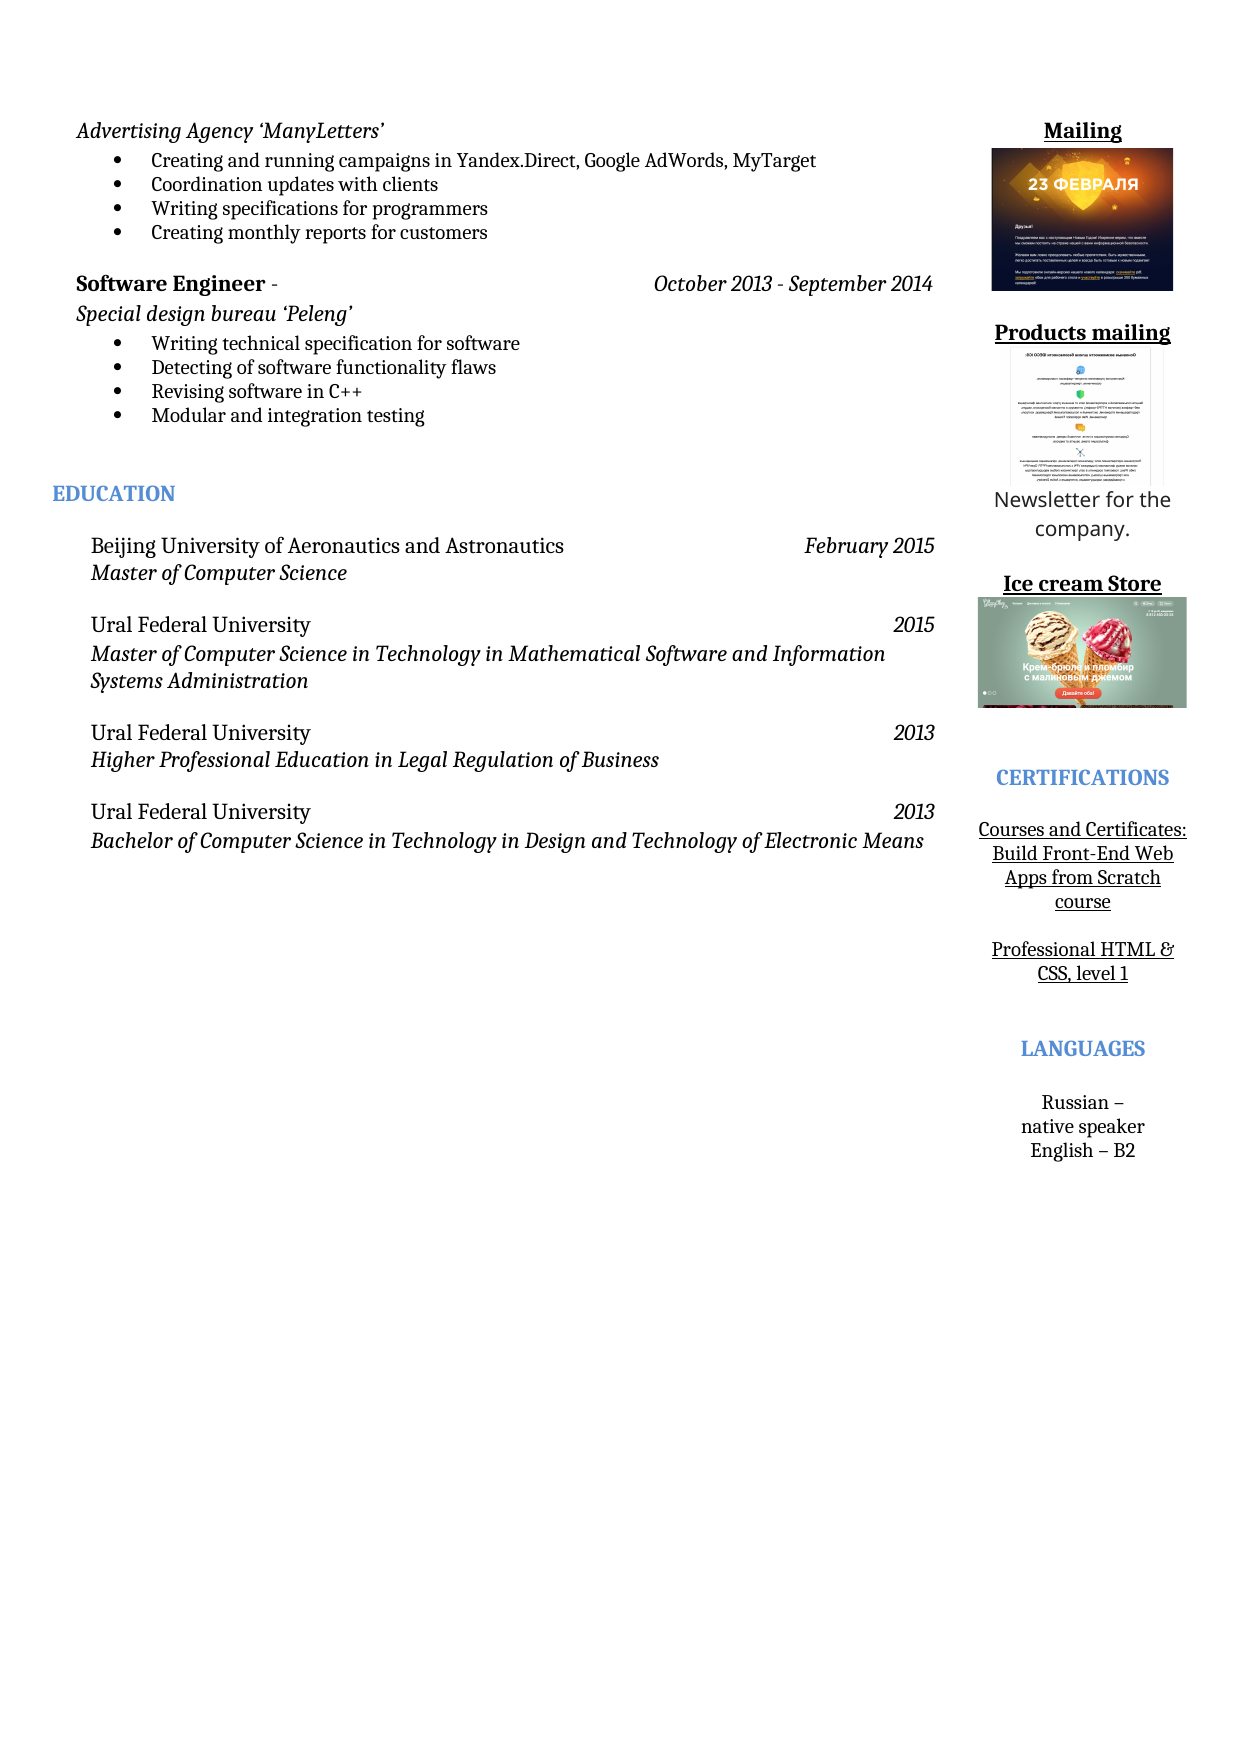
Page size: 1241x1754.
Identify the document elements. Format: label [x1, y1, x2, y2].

picture [991, 148, 1174, 291]
table_cell [954, 118, 1211, 1187]
picture [1000, 346, 1165, 486]
picture [977, 597, 1187, 708]
table_cell [30, 118, 954, 1187]
